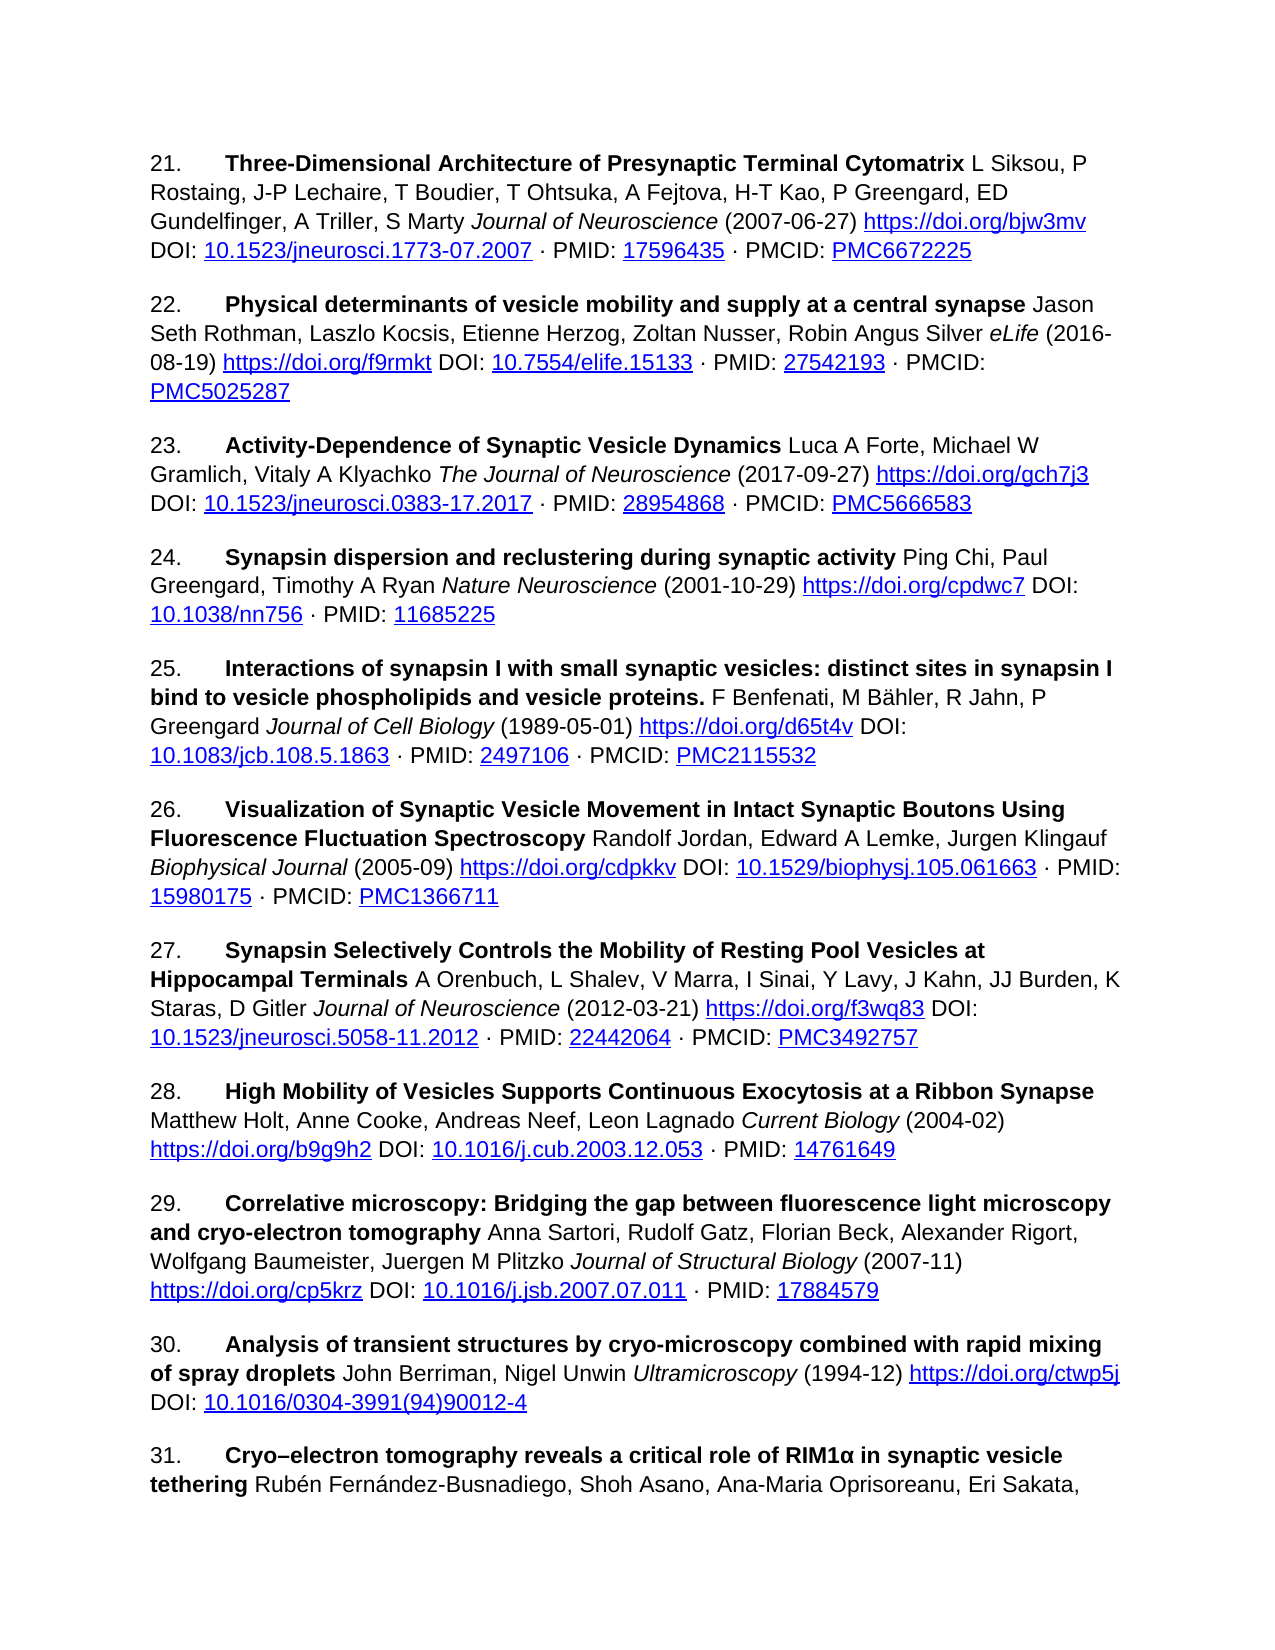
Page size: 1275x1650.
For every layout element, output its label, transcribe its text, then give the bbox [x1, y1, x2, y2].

text 26. Visualization of Synaptic Vesicle Movement in Intact Synaptic Boutons Using Fluorescence Fluctuation Spectroscopy Randolf Jordan, Edward A Lemke, Jurgen Klingauf Biophysical Journal (2005-09) https://doi.org/cdpkkv DOI: 10.1529/biophysj.105.061663 · PMID: 15980175 · PMCID: PMC1366711 [150, 796, 1125, 909]
text 22. Physical determinants of vesicle mobility and supply at a central synapse Jason Seth Rothman, Laszlo Kocsis, Etienne Herzog, Zoltan Nusser, Robin Angus Silver eLife (2016-08-19) https://doi.org/f9rmkt DOI: 10.7554/elife.15133 · PMID: 27542193 · PMCID: PMC5025287 [150, 291, 1125, 404]
text 23. Activity-Dependence of Synaptic Vesicle Dynamics Luca A Forte, Michael W Gramlich, Vitaly A Klyachko The Journal of Neuroscience (2017-09-27) https://doi.org/gch7j3 DOI: 10.1523/jneurosci.0383-17.2017 · PMID: 28954868 · PMCID: PMC5666583 [150, 432, 1125, 516]
text 28. High Mobility of Vesicles Supports Continuous Exocytosis at a Ribbon Synapse Matthew Holt, Anne Cooke, Andreas Neef, Leon Lagnado Current Biology (2004-02) https://doi.org/b9g9h2 DOI: 10.1016/j.cub.2003.12.053 · PMID: 14761649 [150, 1078, 1125, 1162]
text 30. Analysis of transient structures by cryo-microscopy combined with rapid mixing of spray droplets John Berriman, Nigel Unwin Ultramicroscopy (1994-12) https://doi.org/ctwp5j DOI: 10.1016/0304-3991(94)90012-4 [150, 1331, 1125, 1415]
text 29. Correlative microscopy: Bridging the gap between fluorescence light microscopy and cryo-electron tomography Anna Sartori, Rudolf Gatz, Florian Beck, Alexander Rigort, Wolfgang Baumeister, Juergen M Plitzko Journal of Structural Biology (2007-11) https://doi.org/cp5krz DOI: 10.1016/j.jsb.2007.07.011 · PMID: 17884579 [150, 1190, 1125, 1303]
text 27. Synapsin Selectively Controls the Mobility of Resting Pool Vesicles at Hippocampal Terminals A Orenbuch, L Shalev, V Marra, I Sinai, Y Lavy, J Kahn, JJ Burden, K Staras, D Gitler Journal of Neuroscience (2012-03-21) https://doi.org/f3wq83 DOI: 10.1523/jneurosci.5058-11.2012 · PMID: 22442064 · PMCID: PMC3492757 [150, 937, 1125, 1050]
text 24. Synapsin dispersion and reclustering during synaptic activity Ping Chi, Paul Greengard, Timothy A Ryan Nature Neuroscience (2001-10-29) https://doi.org/cpdwc7 DOI: 10.1038/nn756 · PMID: 11685225 [150, 543, 1125, 628]
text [150, 1442, 1125, 1498]
text 25. Interactions of synapsin I with small synaptic vesicles: distinct sites in synapsin I bind to vesicle phospholipids and vesicle proteins. F Benfenati, M Bähler, R Jahn, P Greengard Journal of Cell Biology (1989-05-01) https://doi.org/d65t4v DOI: 10.1083/jcb.108.5.1863 · PMID: 2497106 · PMCID: PMC2115532 [150, 655, 1125, 769]
text 21. Three-Dimensional Architecture of Presynaptic Terminal Cytomatrix L Siksou, P Rostaing, J-P Lechaire, T Boudier, T Ohtsuka, A Fejtova, H-T Kao, P Greengard, ED Gundelfinger, A Triller, S Marty Journal of Neuroscience (2007-06-27) https://doi.org/bjw3mv DOI: 10.1523/jneurosci.1773-07.2007 · PMID: 17596435 · PMCID: PMC6672225 [150, 150, 1125, 263]
